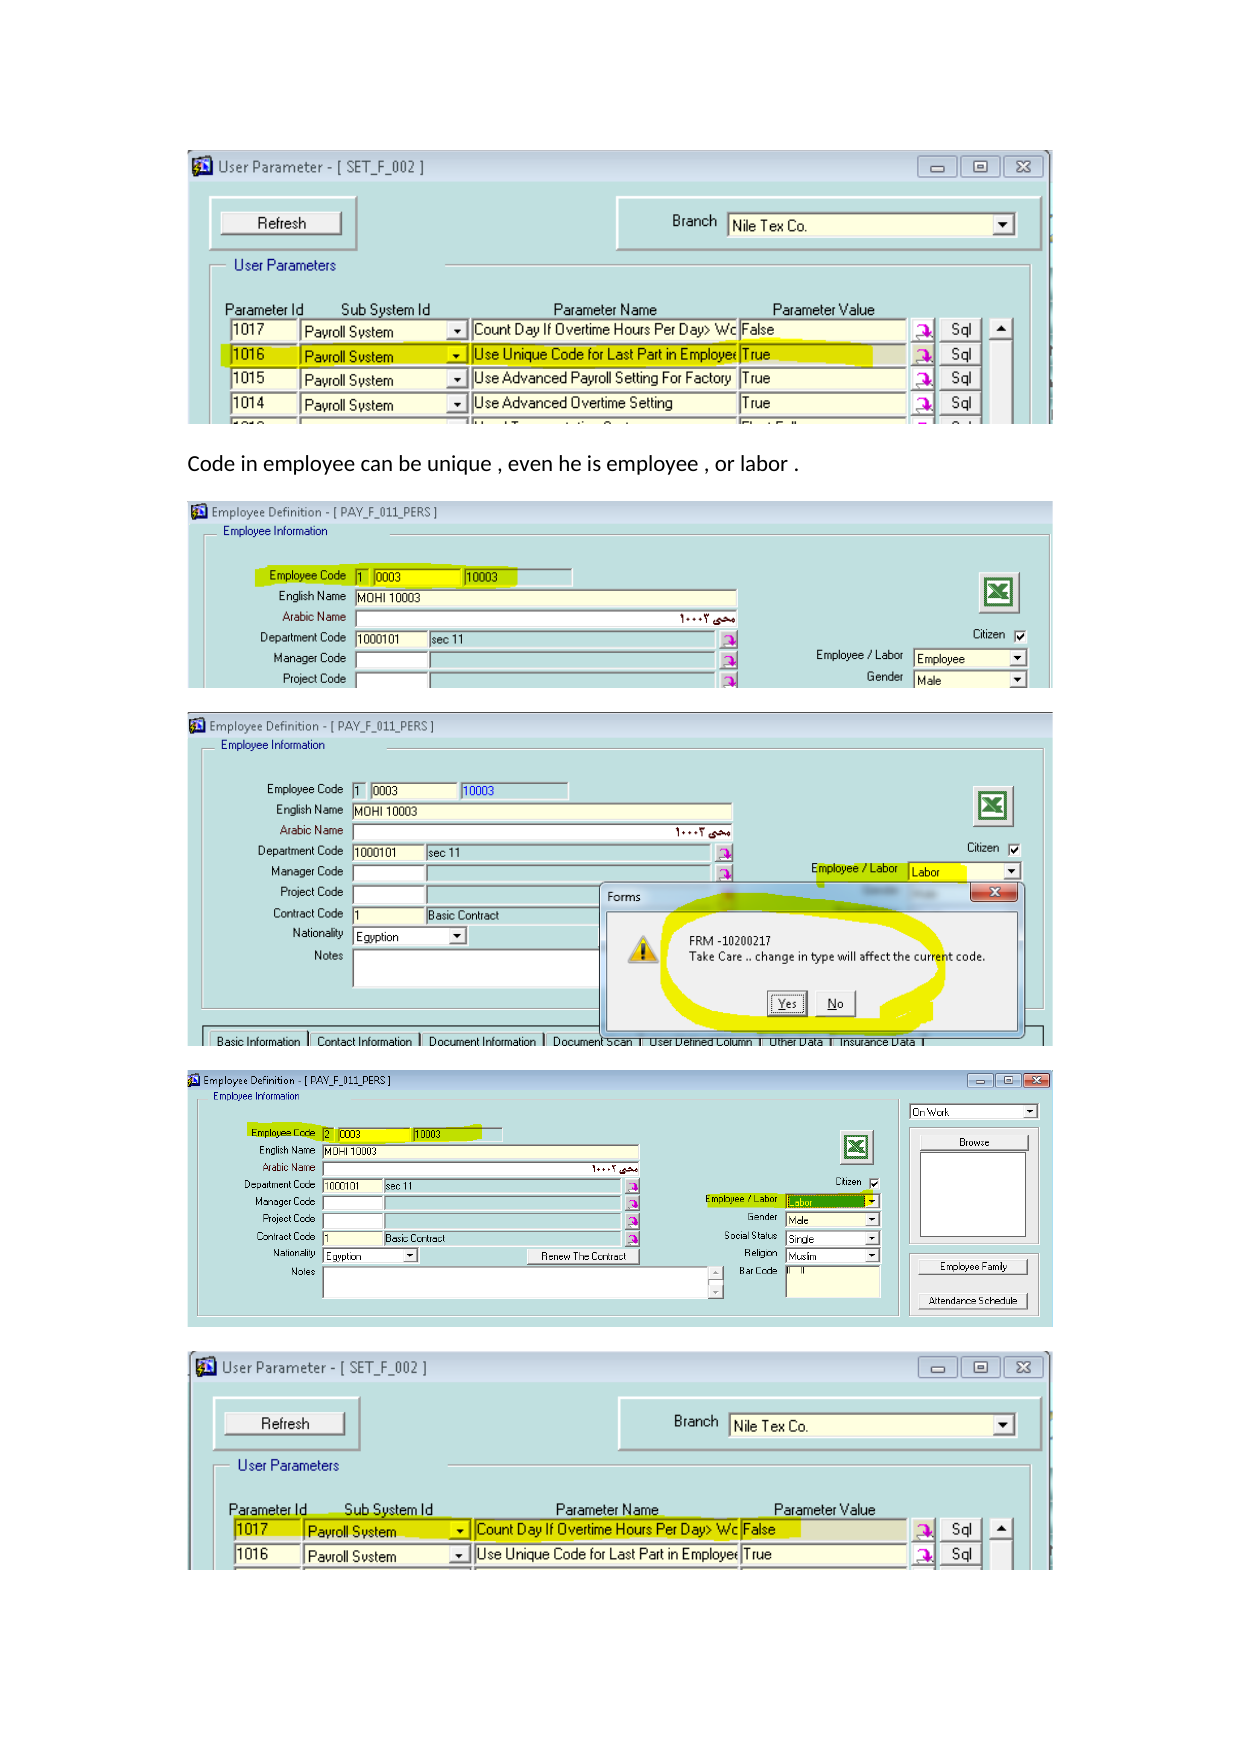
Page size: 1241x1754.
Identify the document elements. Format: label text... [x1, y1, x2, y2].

text Code in employee can be unique , even he is employee , or labor . [187, 449, 1053, 477]
picture [187, 1070, 1053, 1327]
picture [187, 712, 1053, 1046]
picture [187, 150, 1053, 424]
picture [187, 1351, 1053, 1570]
picture [187, 501, 1053, 688]
